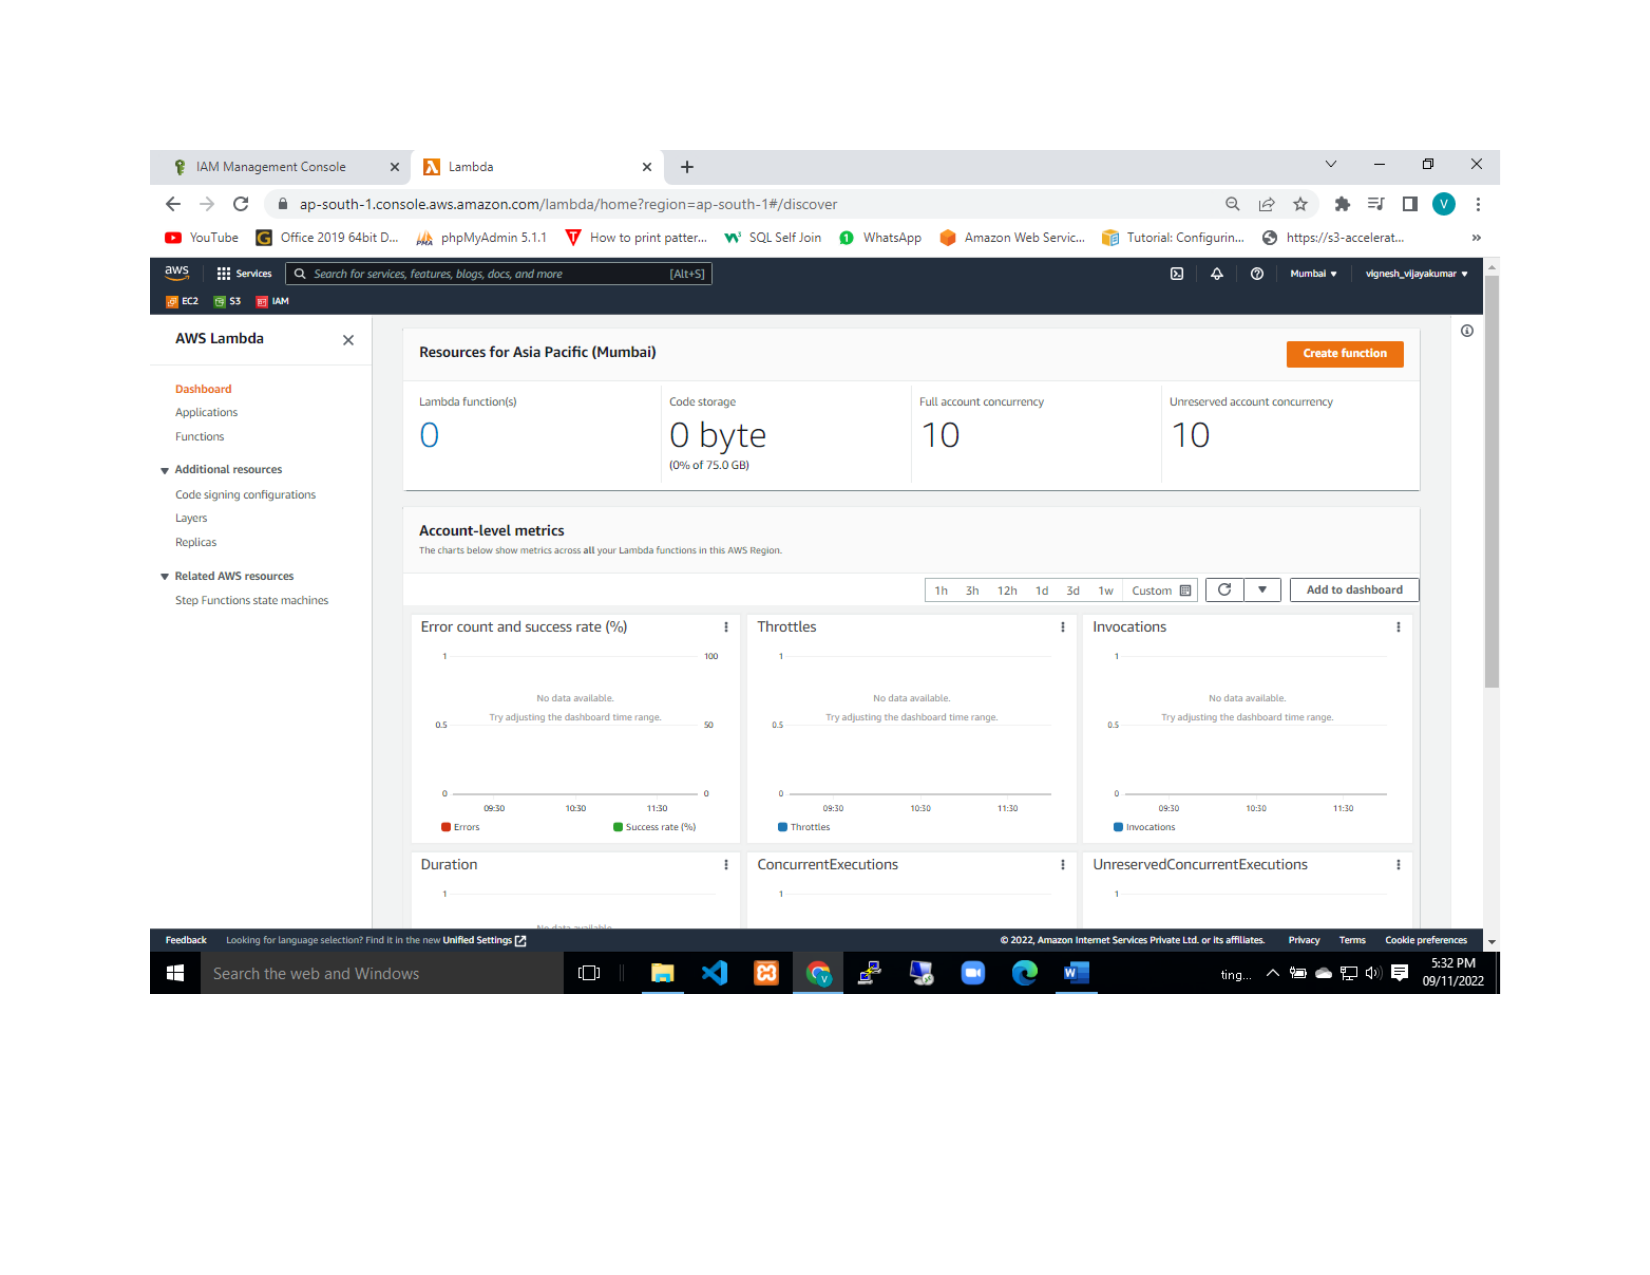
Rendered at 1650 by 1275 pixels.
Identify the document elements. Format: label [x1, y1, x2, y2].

picture [150, 150, 1500, 994]
